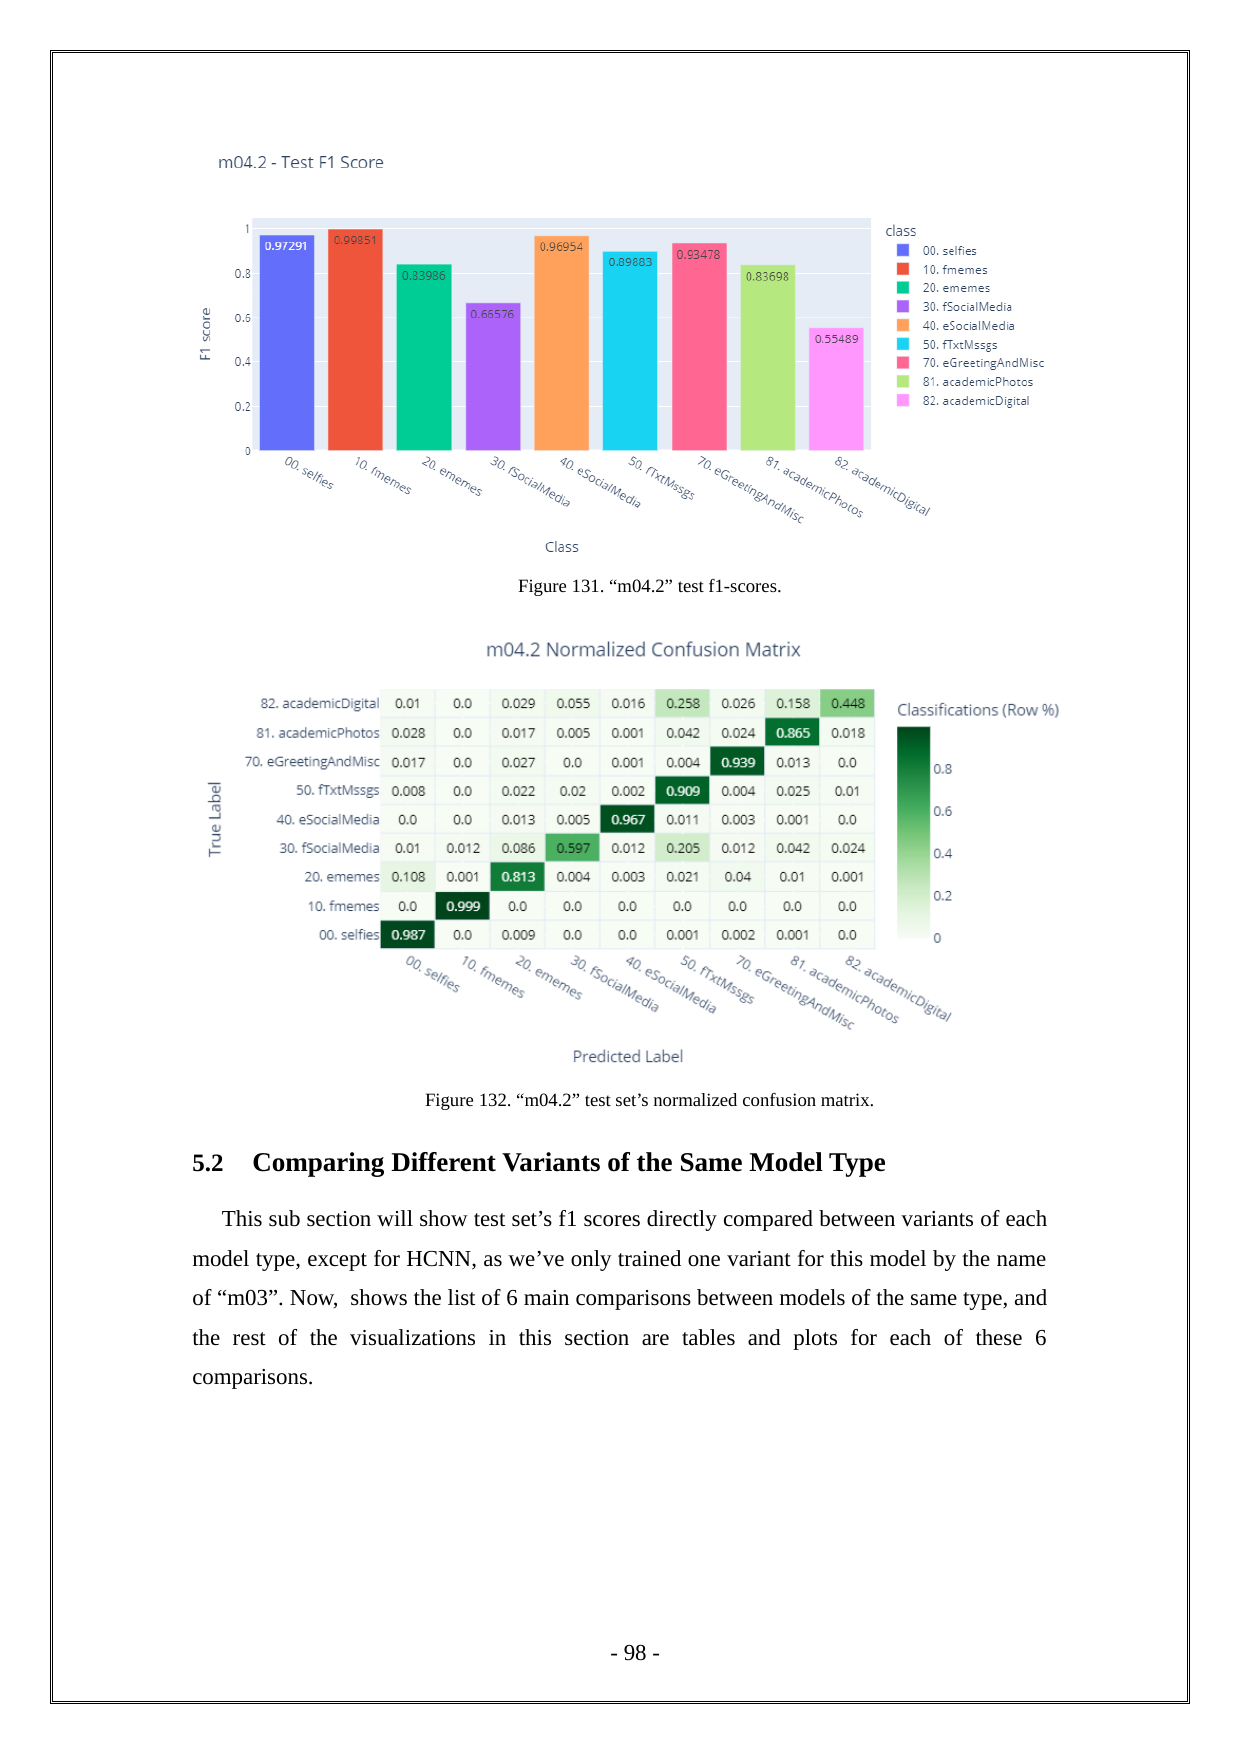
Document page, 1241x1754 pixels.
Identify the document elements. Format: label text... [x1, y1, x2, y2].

subtitle Comparing Different Variants of the Same Model Type [192, 1146, 1048, 1177]
text Figure 132. “m04.2” test set’s normalized confusion matrix. [251, 1089, 1048, 1110]
text Figure 131. “m04.2” test f1-scores. [251, 574, 1048, 596]
picture [192, 631, 1064, 1077]
text This sub section will show test set’s f1 scores directly compared between variants of each model type, except for HCNN, as we’ve only trained one variant for this model by the name of “m03”. Now, shows the list of 6 main comparisons between models of the same type, and the rest of the visualizations in this section are tables and plots for each of these 6 comparisons. [192, 1205, 1048, 1389]
picture [192, 150, 1064, 562]
